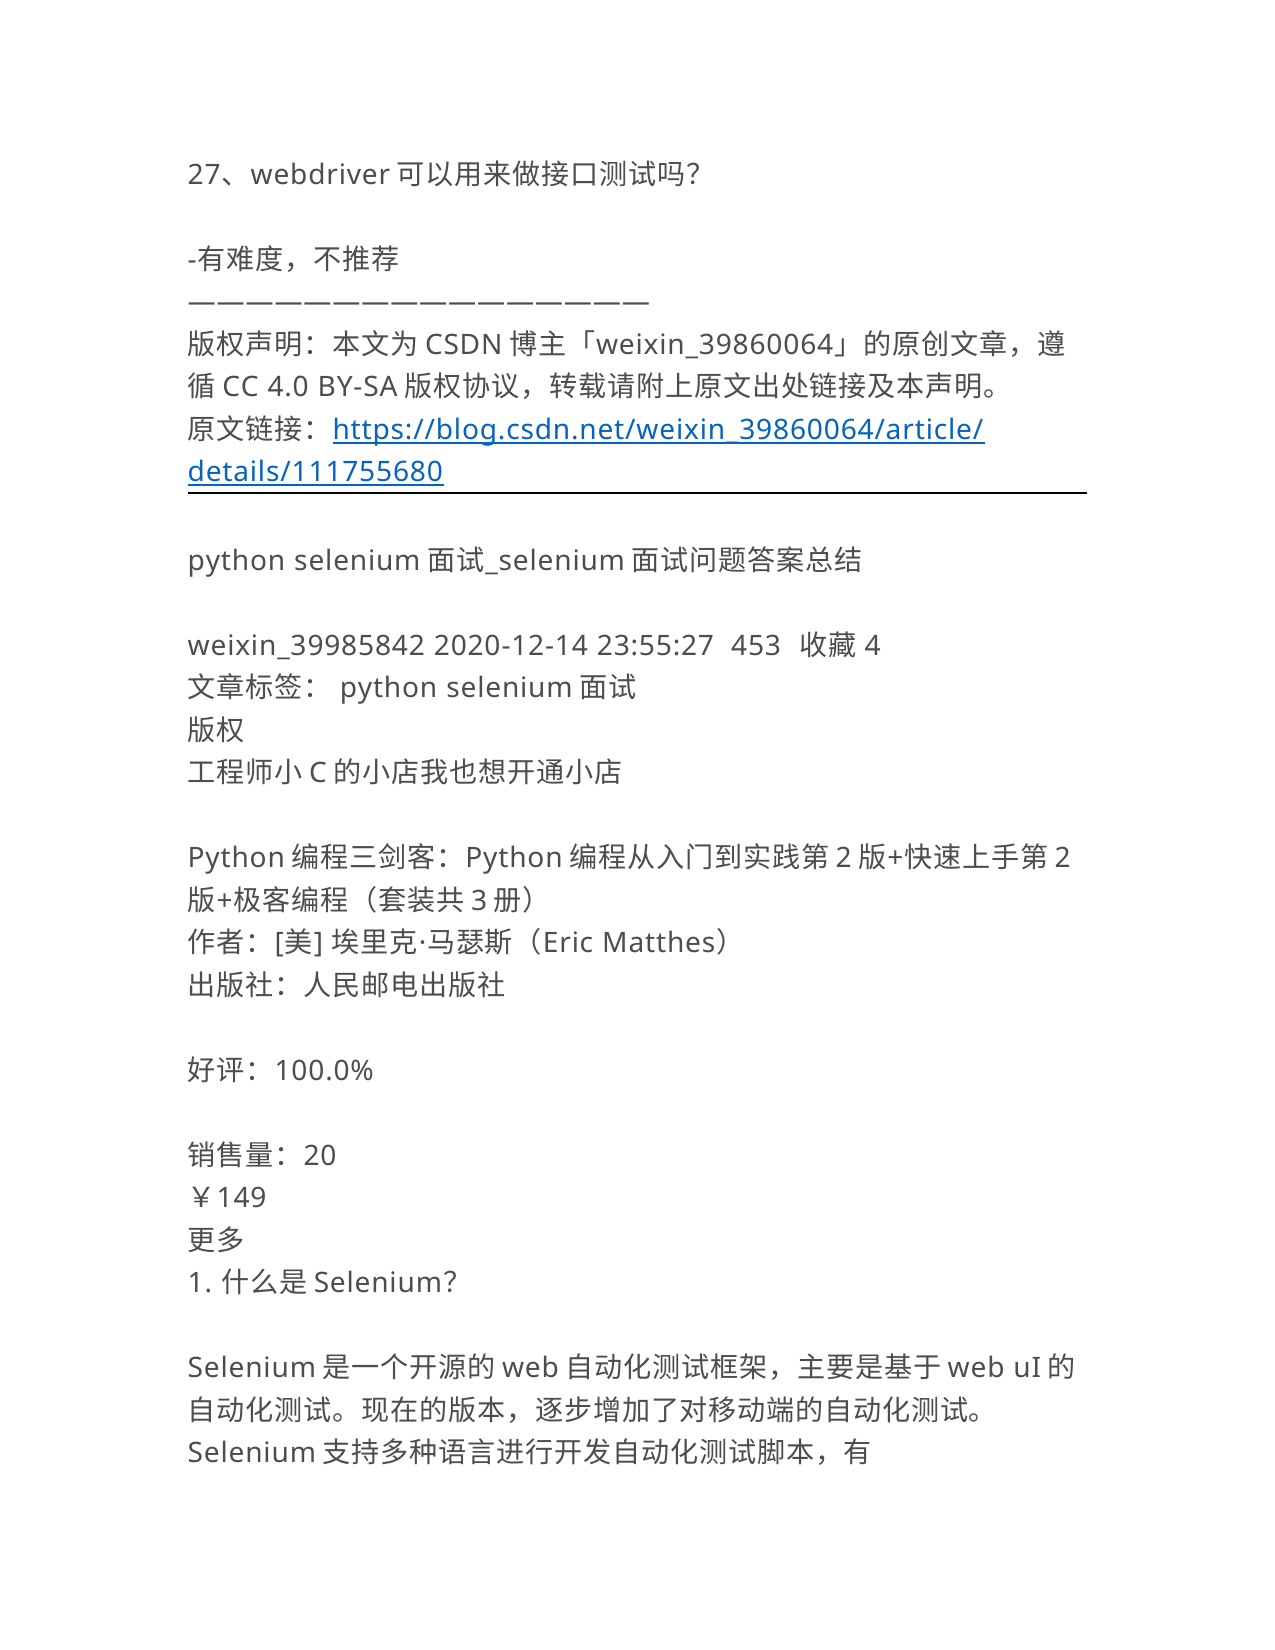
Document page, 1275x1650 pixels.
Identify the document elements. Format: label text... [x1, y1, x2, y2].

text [187, 1344, 1087, 1471]
text 出版社：人民邮电出版社 [187, 961, 1087, 1004]
text 工程师小C的小店我也想开通小店 [187, 749, 1087, 791]
text weixin_39985842 2020-12-14 23:55:27 453 收藏 4 [187, 621, 1087, 664]
text 好评：100.0% [187, 1046, 1087, 1089]
text ———————————————— [187, 277, 1087, 320]
text 销售量：20 [187, 1131, 1087, 1174]
text 版权声明：本文为CSDN博主「weixin_39860064」的原创文章，遵循CC 4.0 BY-SA版权协议，转载请附上原文出处链接及本声明。 [187, 320, 1087, 405]
text 1. 什么是Selenium？ [187, 1259, 1087, 1301]
text 版权 [187, 706, 1087, 749]
text -有难度，不推荐 [187, 235, 1087, 277]
text 更多 [187, 1216, 1087, 1259]
text 原文链接：https://blog.csdn.net/weixin_39860064/article/details/111755680 [187, 405, 1087, 494]
text 文章标签： python selenium面试 [187, 664, 1087, 706]
text python selenium面试_selenium面试问题答案总结 [187, 536, 1087, 579]
text Python编程三剑客：Python编程从入门到实践第2版+快速上手第2版+极客编程（套装共3册） [187, 834, 1087, 919]
text 27、webdriver可以用来做接口测试吗？ [187, 150, 1087, 192]
text ￥149 [187, 1174, 1087, 1216]
text 作者：[美] 埃里克·马瑟斯（Eric Matthes） [187, 919, 1087, 961]
